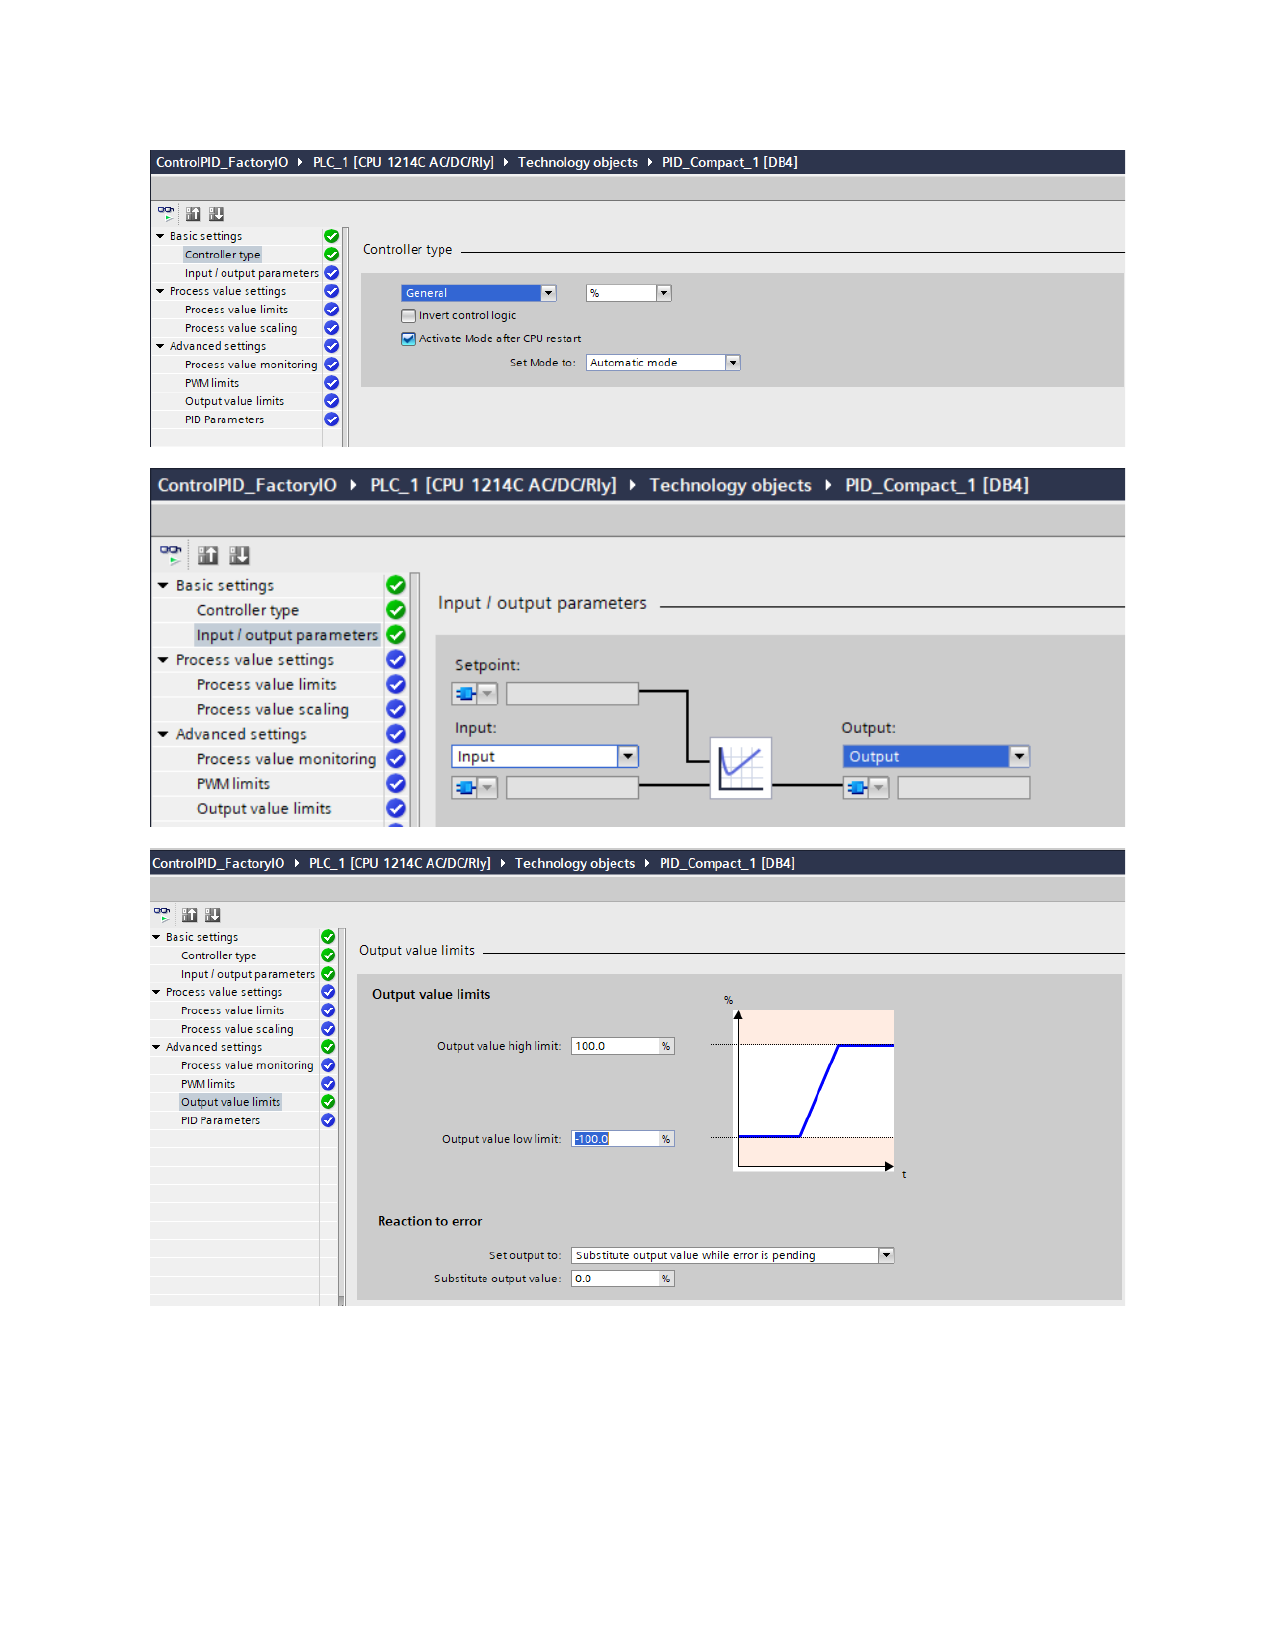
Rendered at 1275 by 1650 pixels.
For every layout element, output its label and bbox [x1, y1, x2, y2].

picture [150, 848, 1125, 1306]
picture [150, 150, 1125, 447]
picture [150, 468, 1125, 827]
